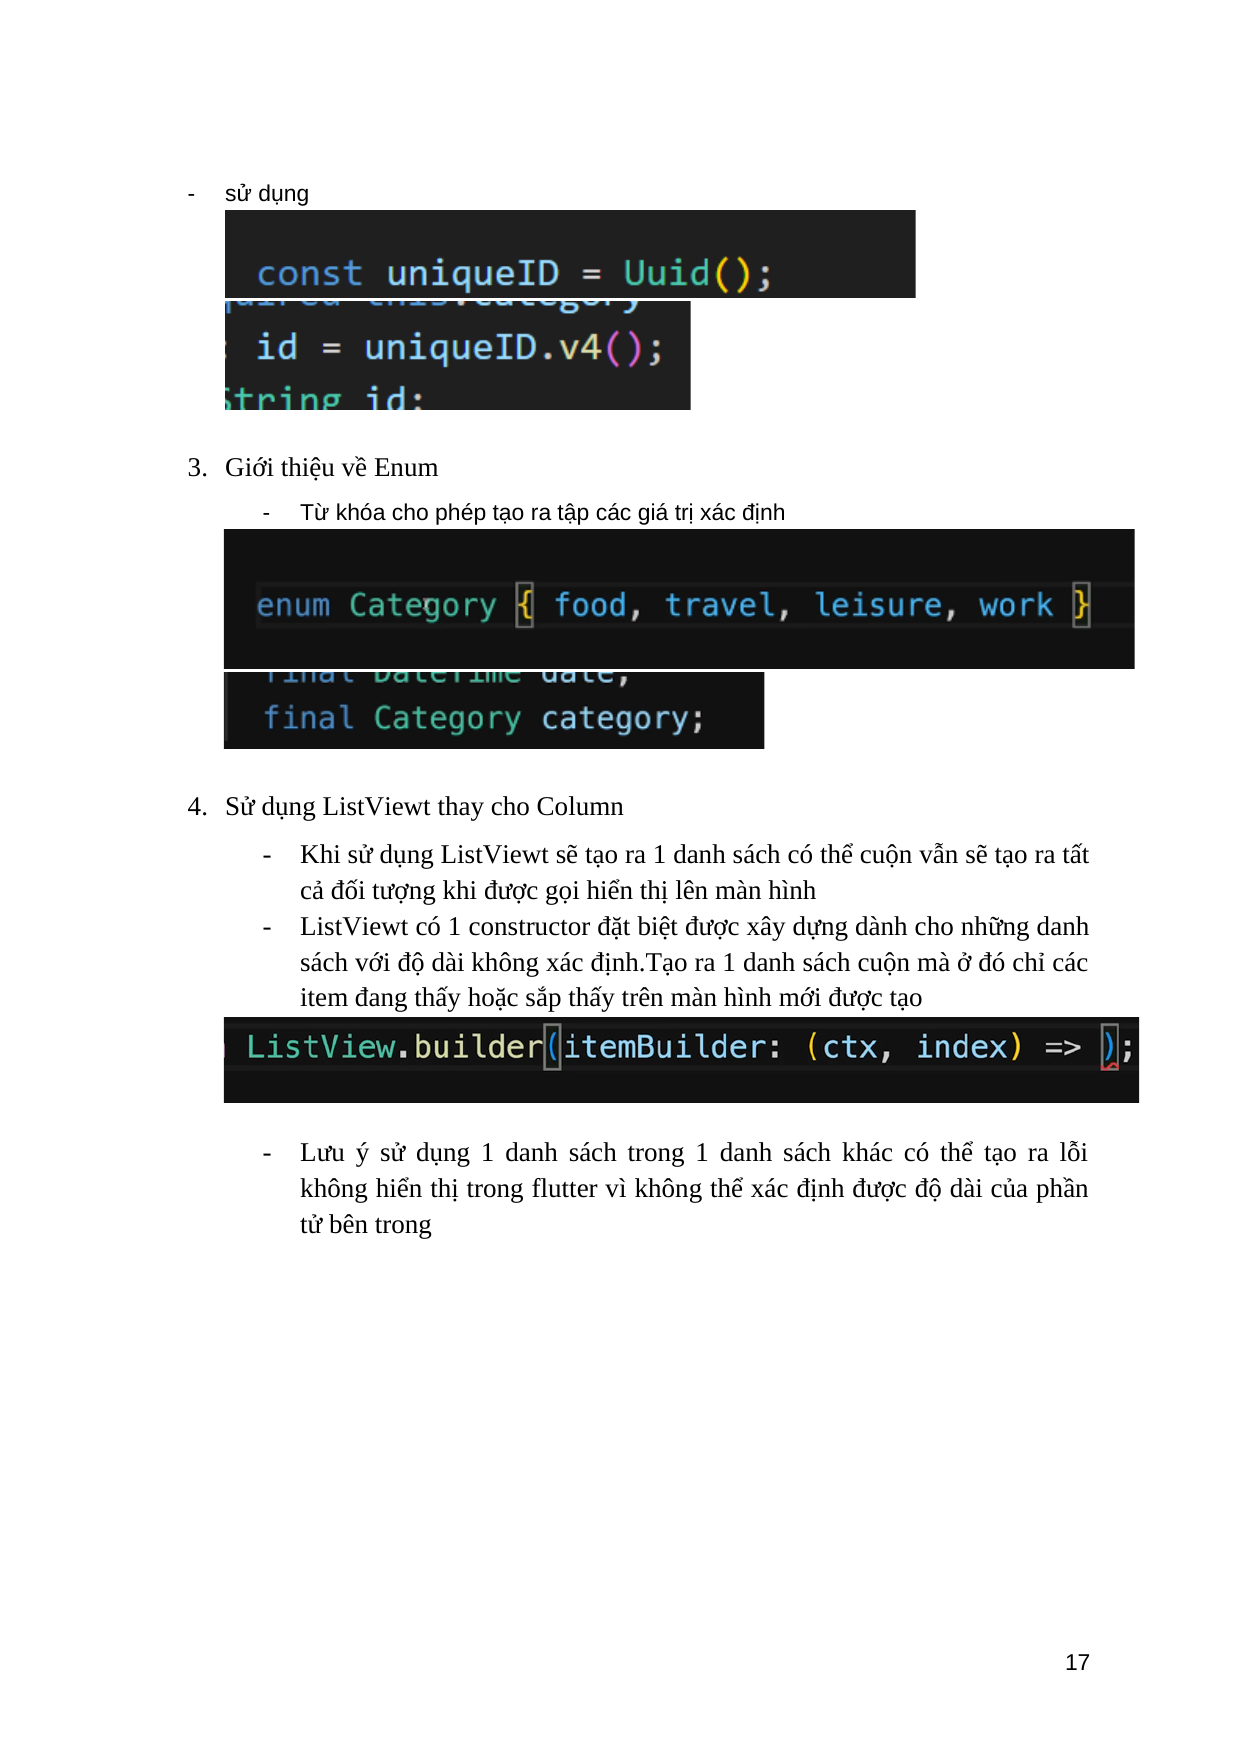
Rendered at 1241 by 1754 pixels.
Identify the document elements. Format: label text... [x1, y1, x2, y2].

list Lưu ý sử dụng 1 danh sách trong 1 danh sách khác có thể tạo ra lỗi không hiển thị trong flutter vì không thể xác định được độ dài của phần tử bên trong [262, 1136, 1090, 1239]
picture [223, 672, 765, 749]
picture [223, 1017, 1140, 1103]
list sử dụng [187, 180, 1090, 207]
picture [225, 301, 691, 410]
subtitle Giới thiệu về Enum [187, 451, 1090, 482]
picture [223, 529, 1135, 669]
list Khi sử dụng ListViewt sẽ tạo ra 1 danh sách có thể cuộn vẫn sẽ tạo ra tất cả đối tượng khi được gọi hiển thị lên màn hình [262, 838, 1090, 905]
subtitle Sử dụng ListViewt thay cho Column [187, 790, 1090, 821]
list Từ khóa cho phép tạo ra tập các giá trị xác định [262, 499, 1090, 526]
picture [225, 210, 916, 298]
list ListViewt có 1 constructor đặt biệt được xây dựng dành cho những danh sách với độ dài không xác định.Tạo ra 1 danh sách cuộn mà ở đó chỉ các item đang thấy hoặc sắp thấy trên màn hình mới được tạo [262, 910, 1090, 1012]
